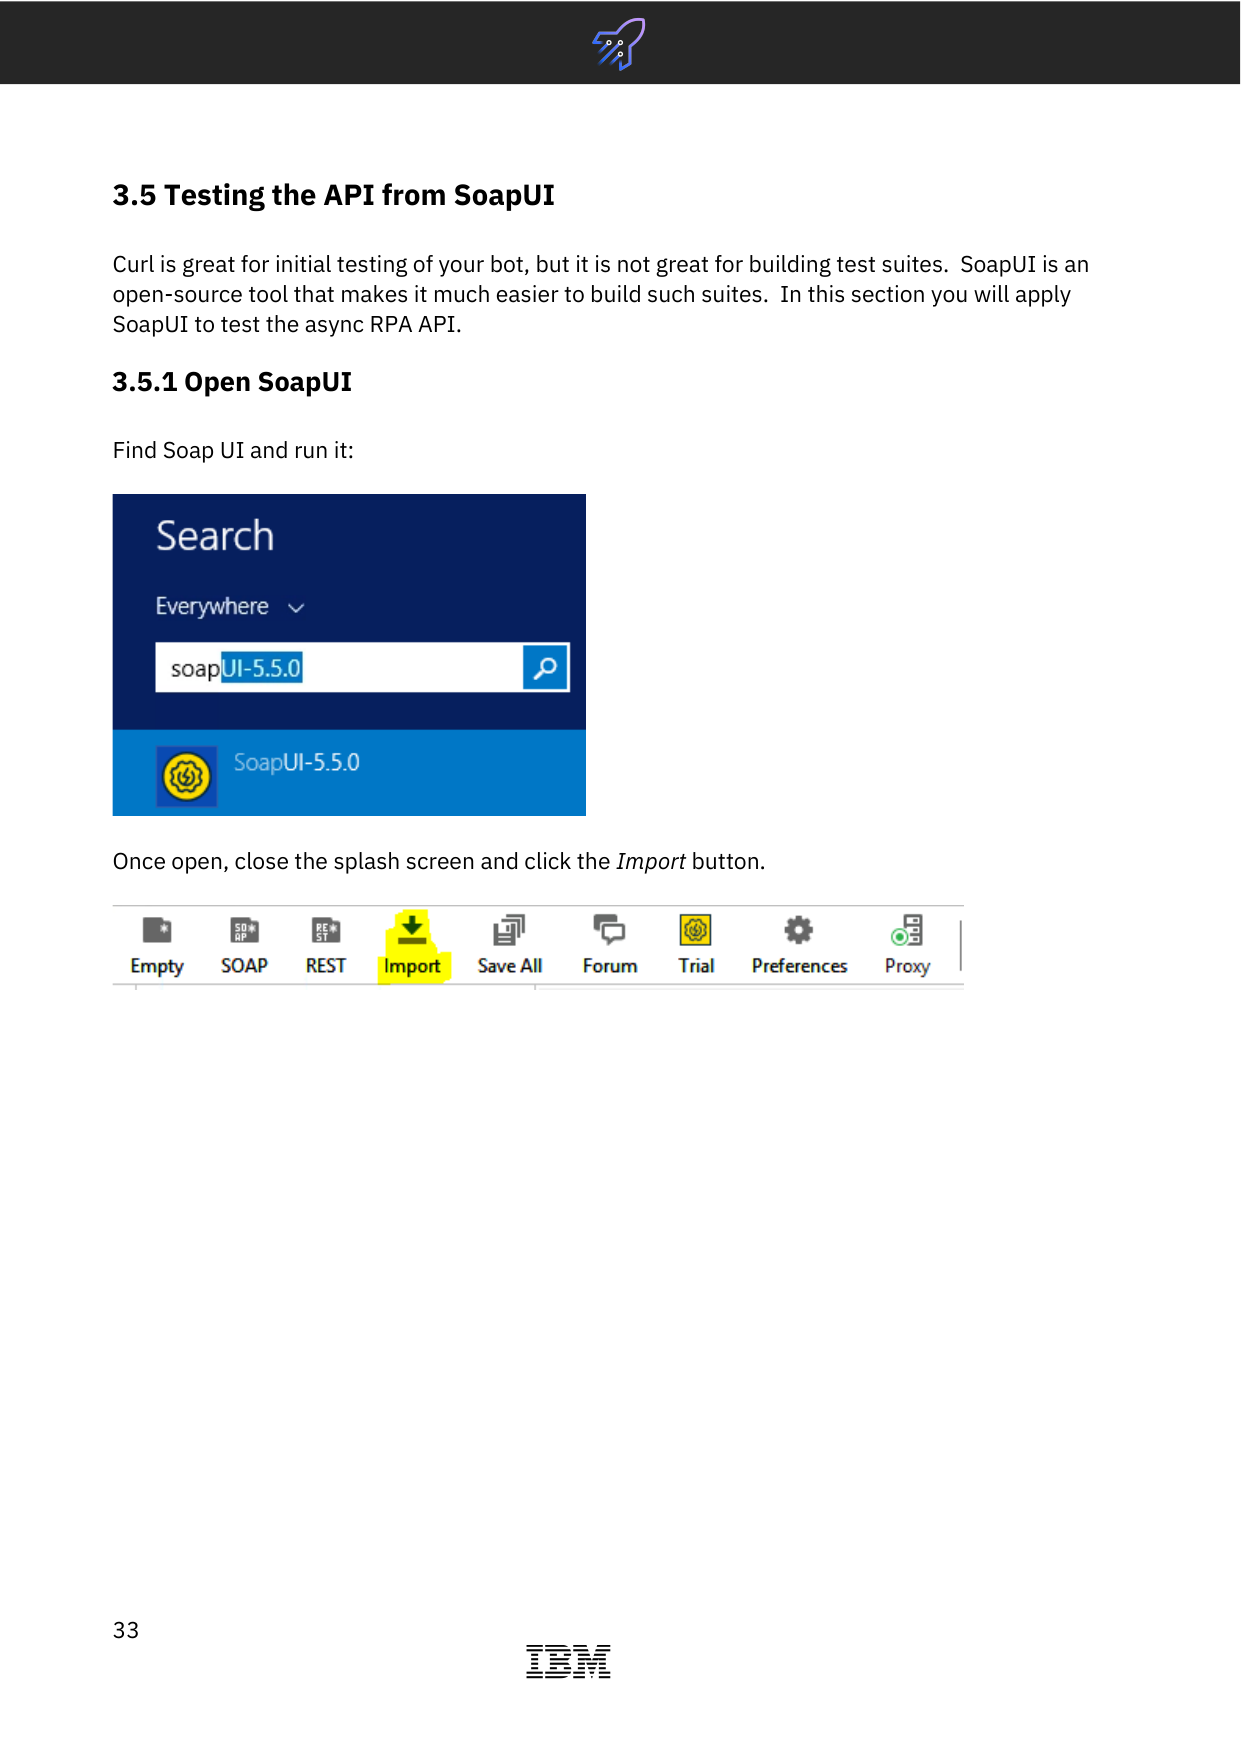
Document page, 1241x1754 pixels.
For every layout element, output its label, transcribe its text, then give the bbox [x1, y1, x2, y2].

picture [112, 905, 964, 990]
subtitle Open SoapUI [112, 363, 1128, 398]
picture [526, 1645, 611, 1679]
picture [588, 14, 649, 75]
subtitle Testing the API from SoapUI [112, 175, 1128, 213]
text Once open, close the splash screen and click the Import button. [112, 846, 1128, 876]
text Find Soap UI and run it: [112, 434, 1128, 464]
text Curl is great for initial testing of your bot, but it is not great for building test suites. SoapUI is an open-source tool that makes it much easier to build such suites. In this section you will apply SoapUI to test the async RPA API. [112, 249, 1128, 338]
picture [112, 494, 586, 816]
